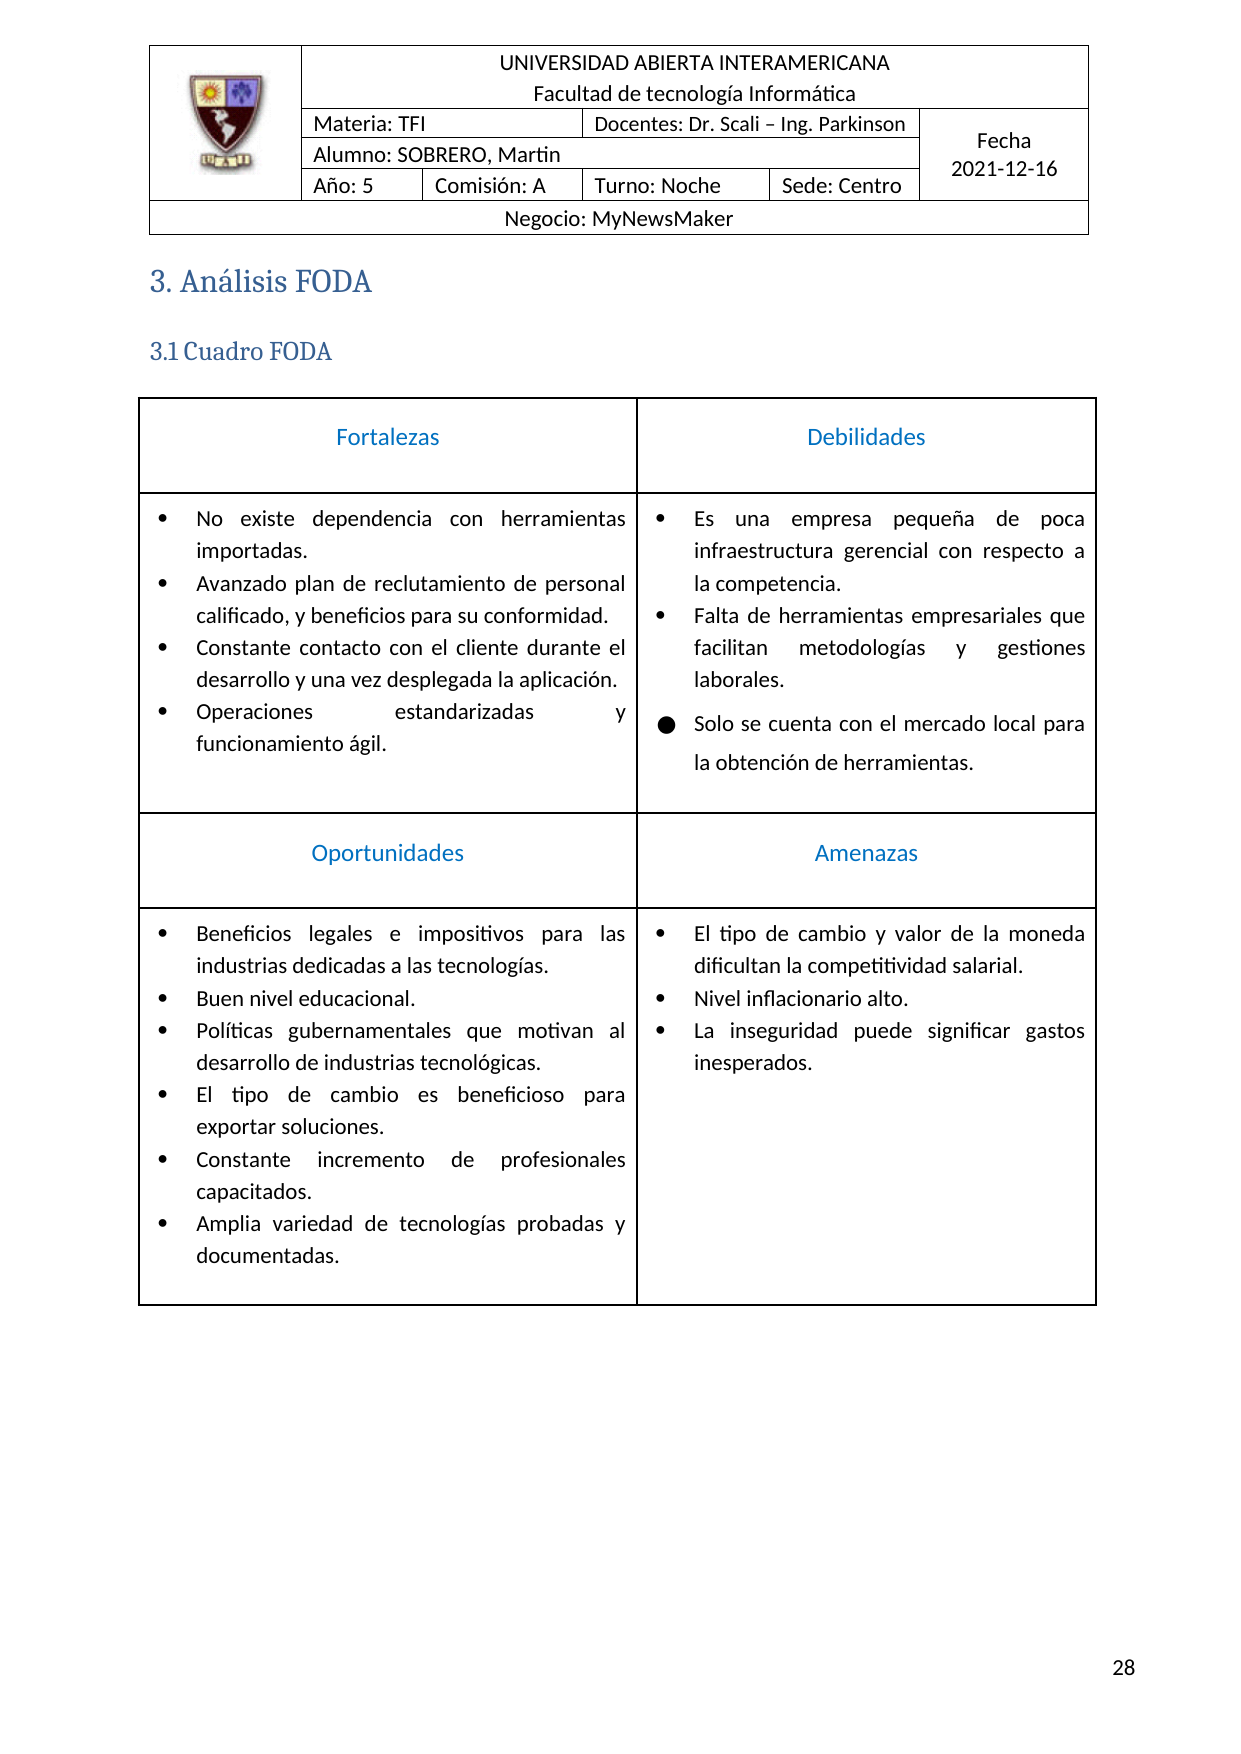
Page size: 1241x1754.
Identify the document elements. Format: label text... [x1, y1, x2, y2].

subtitle 3.1 Cuadro FODA [150, 336, 1135, 367]
table_cell Beneficios legales e impositivos para las industrias dedicadas a las tecnologías. Buen nivel educacional. Políticas gubernamentales que motivan al desarrollo de industrias tecnológicas. El tipo de cambio es beneficioso para exportar soluciones. Constante incremento de profesionales capacitados. Amplia variedad de tecnologías probadas y documentadas. [140, 909, 636, 1304]
picture [175, 67, 276, 180]
table_cell El tipo de cambio y valor de la moneda dificultan la competitividad salarial. Nivel inflacionario alto. La inseguridad puede significar gastos inesperados. [638, 909, 1095, 1304]
subtitle 3. Análisis FODA [150, 263, 1135, 301]
table_cell Es una empresa pequeña de poca infraestructura gerencial con respecto a la competencia. Falta de herramientas empresariales que facilitan metodologías y gestiones laborales. Solo se cuenta con el mercado local para la obtención de herramientas. [638, 494, 1095, 812]
table_cell No existe dependencia con herramientas importadas. Avanzado plan de reclutamiento de personal calificado, y beneficios para su conformidad. Constante contacto con el cliente durante el desarrollo y una vez desplegada la aplicación. Operaciones estandarizadas y funcionamiento ágil. [140, 494, 636, 812]
table_cell Oportunidades [140, 814, 636, 907]
table_header Fortalezas [140, 399, 636, 492]
table_cell Amenazas [638, 814, 1095, 907]
table_header Debilidades [638, 399, 1095, 492]
